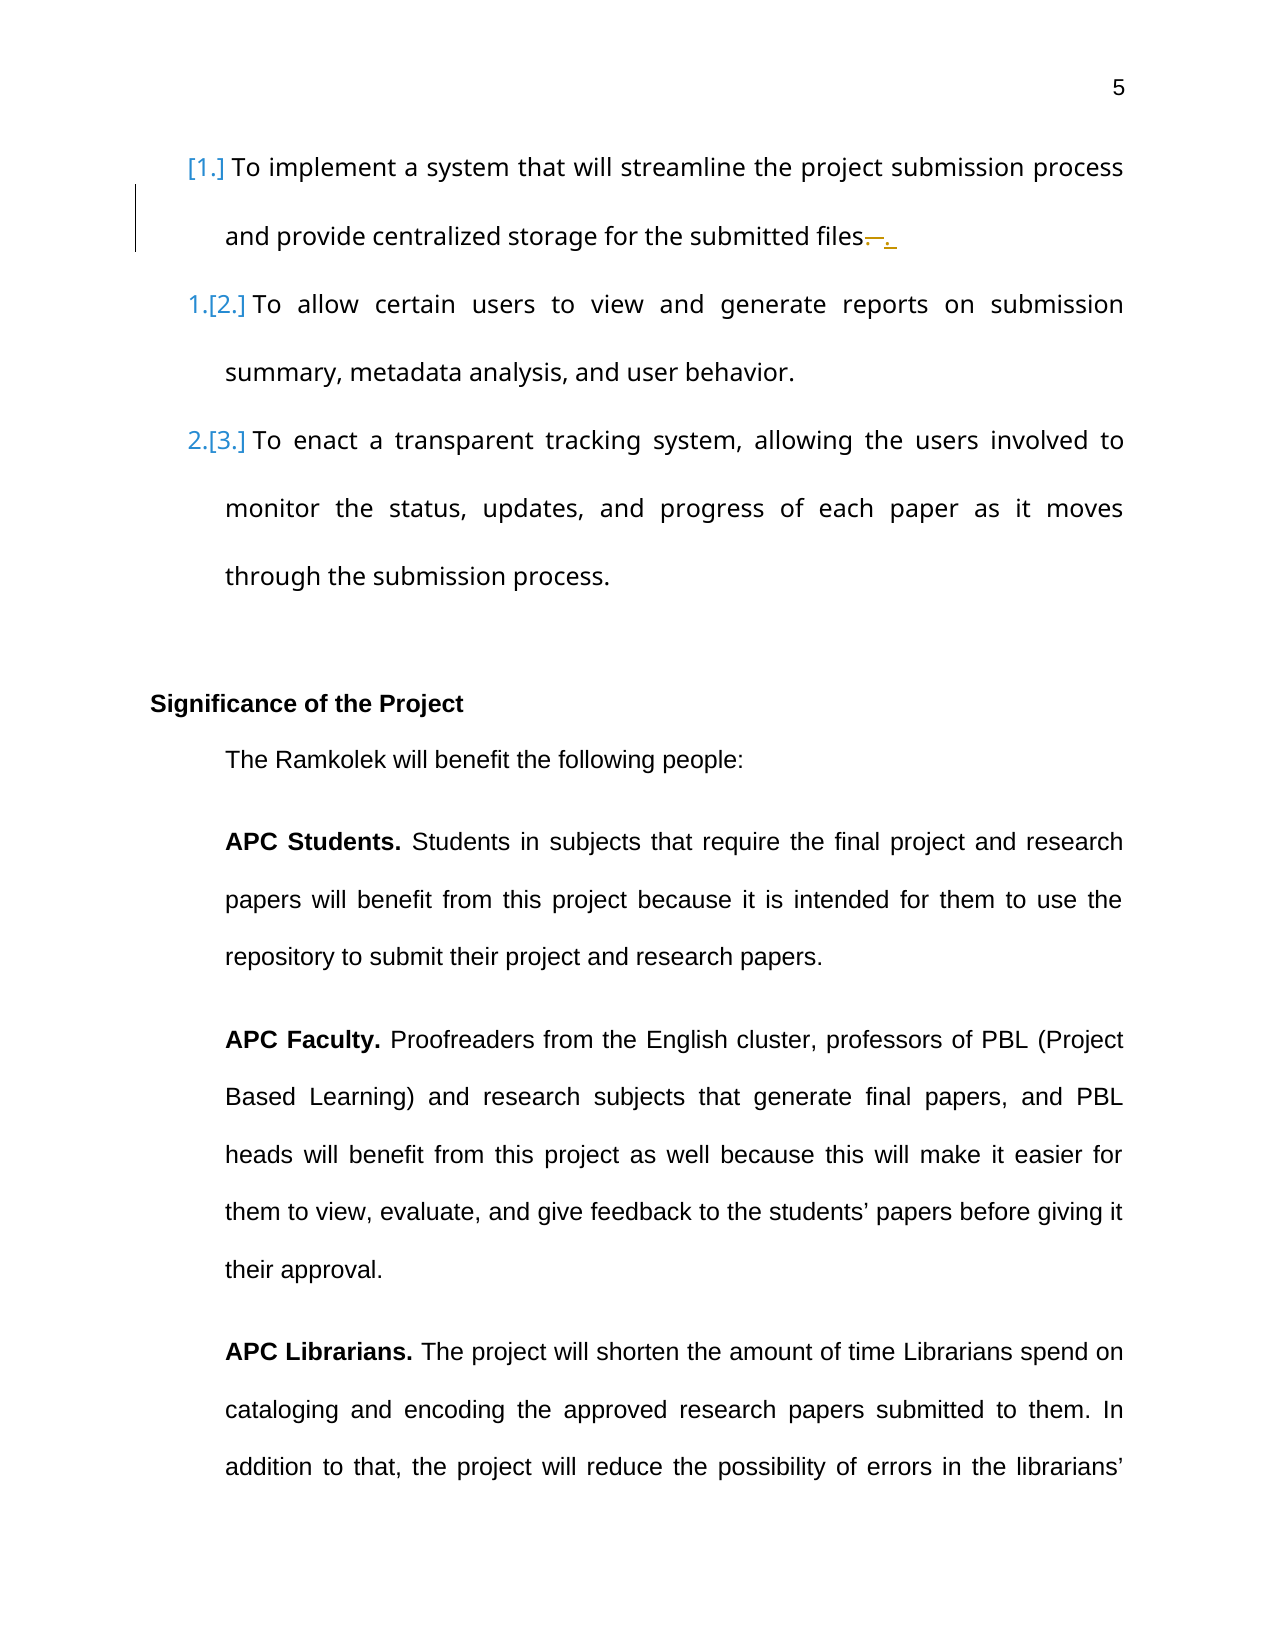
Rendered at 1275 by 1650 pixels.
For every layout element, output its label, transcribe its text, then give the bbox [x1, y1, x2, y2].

subtitle Significance of the Project [150, 688, 1125, 717]
text APC Students. Students in subjects that require the final project and research papers will benefit from this project because it is intended for them to use the repository to submit their project and research papers. [225, 827, 1125, 971]
text The Ramkolek will benefit the following people: [150, 744, 1125, 773]
list To enact a transparent tracking system, allowing the users involved to monitor the status, updates, and progress of each paper as it moves through the submission process. [187, 422, 1125, 593]
text APC Faculty. Proofreaders from the English cluster, professors of PBL (Project Based Learning) and research subjects that generate final papers, and PBL heads will benefit from this project as well because this will make it easier for them to view, evaluate, and give feedback to the students’ papers before giving it their approval. [225, 1024, 1125, 1283]
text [225, 1337, 1125, 1481]
list To implement a system that will streamline the project submission process and provide centralized storage for the submitted files [187, 150, 1125, 252]
list To allow certain users to view and generate reports on submission summary, metadata analysis, and user behavior. [187, 286, 1125, 388]
